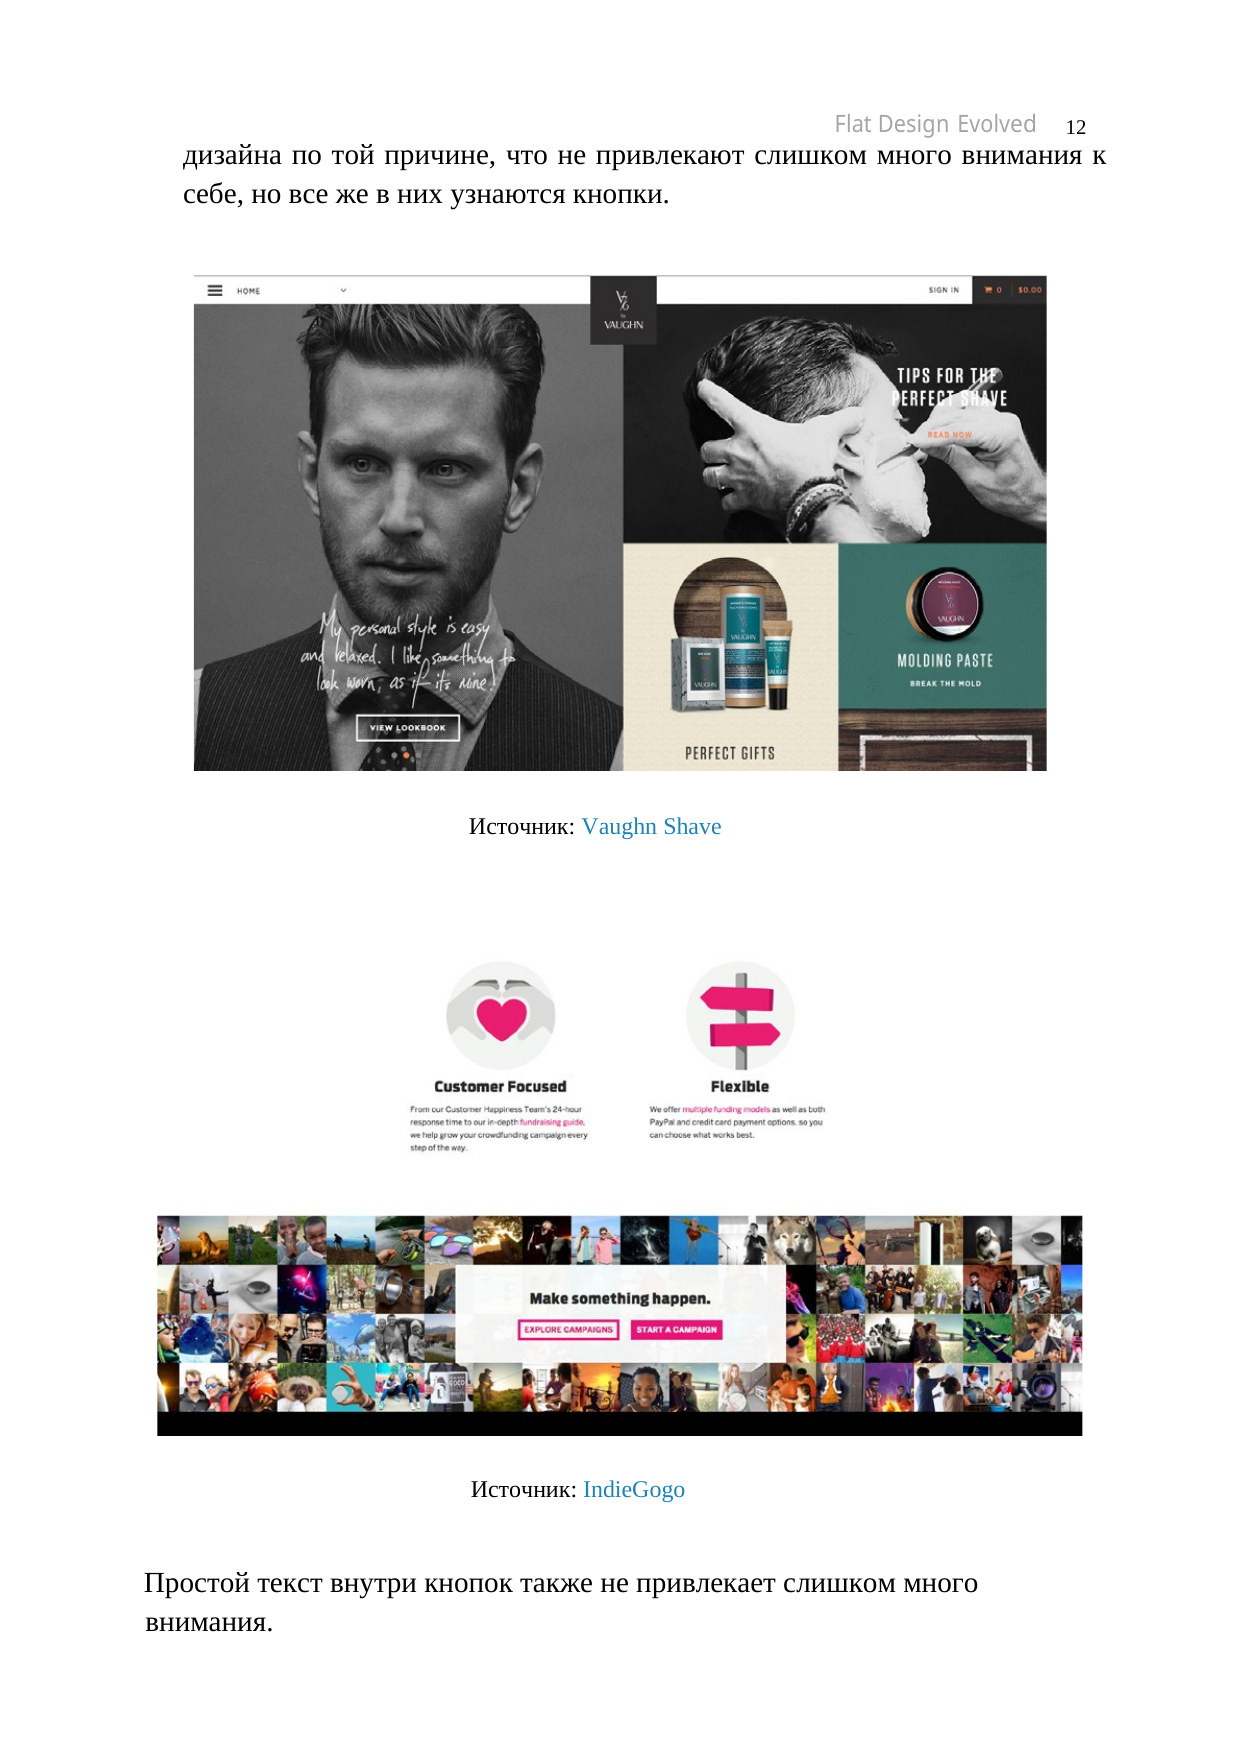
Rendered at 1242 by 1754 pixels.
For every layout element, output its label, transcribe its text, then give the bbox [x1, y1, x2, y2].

text Источник: Vaughn Shave [456, 811, 734, 839]
picture [193, 275, 1047, 771]
text Простой текст внутри кнопок также не привлекает слишком много внимания. [144, 1566, 1107, 1638]
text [183, 137, 1107, 209]
picture [157, 940, 1083, 1436]
text Источник: IndieGogo [441, 1476, 714, 1503]
